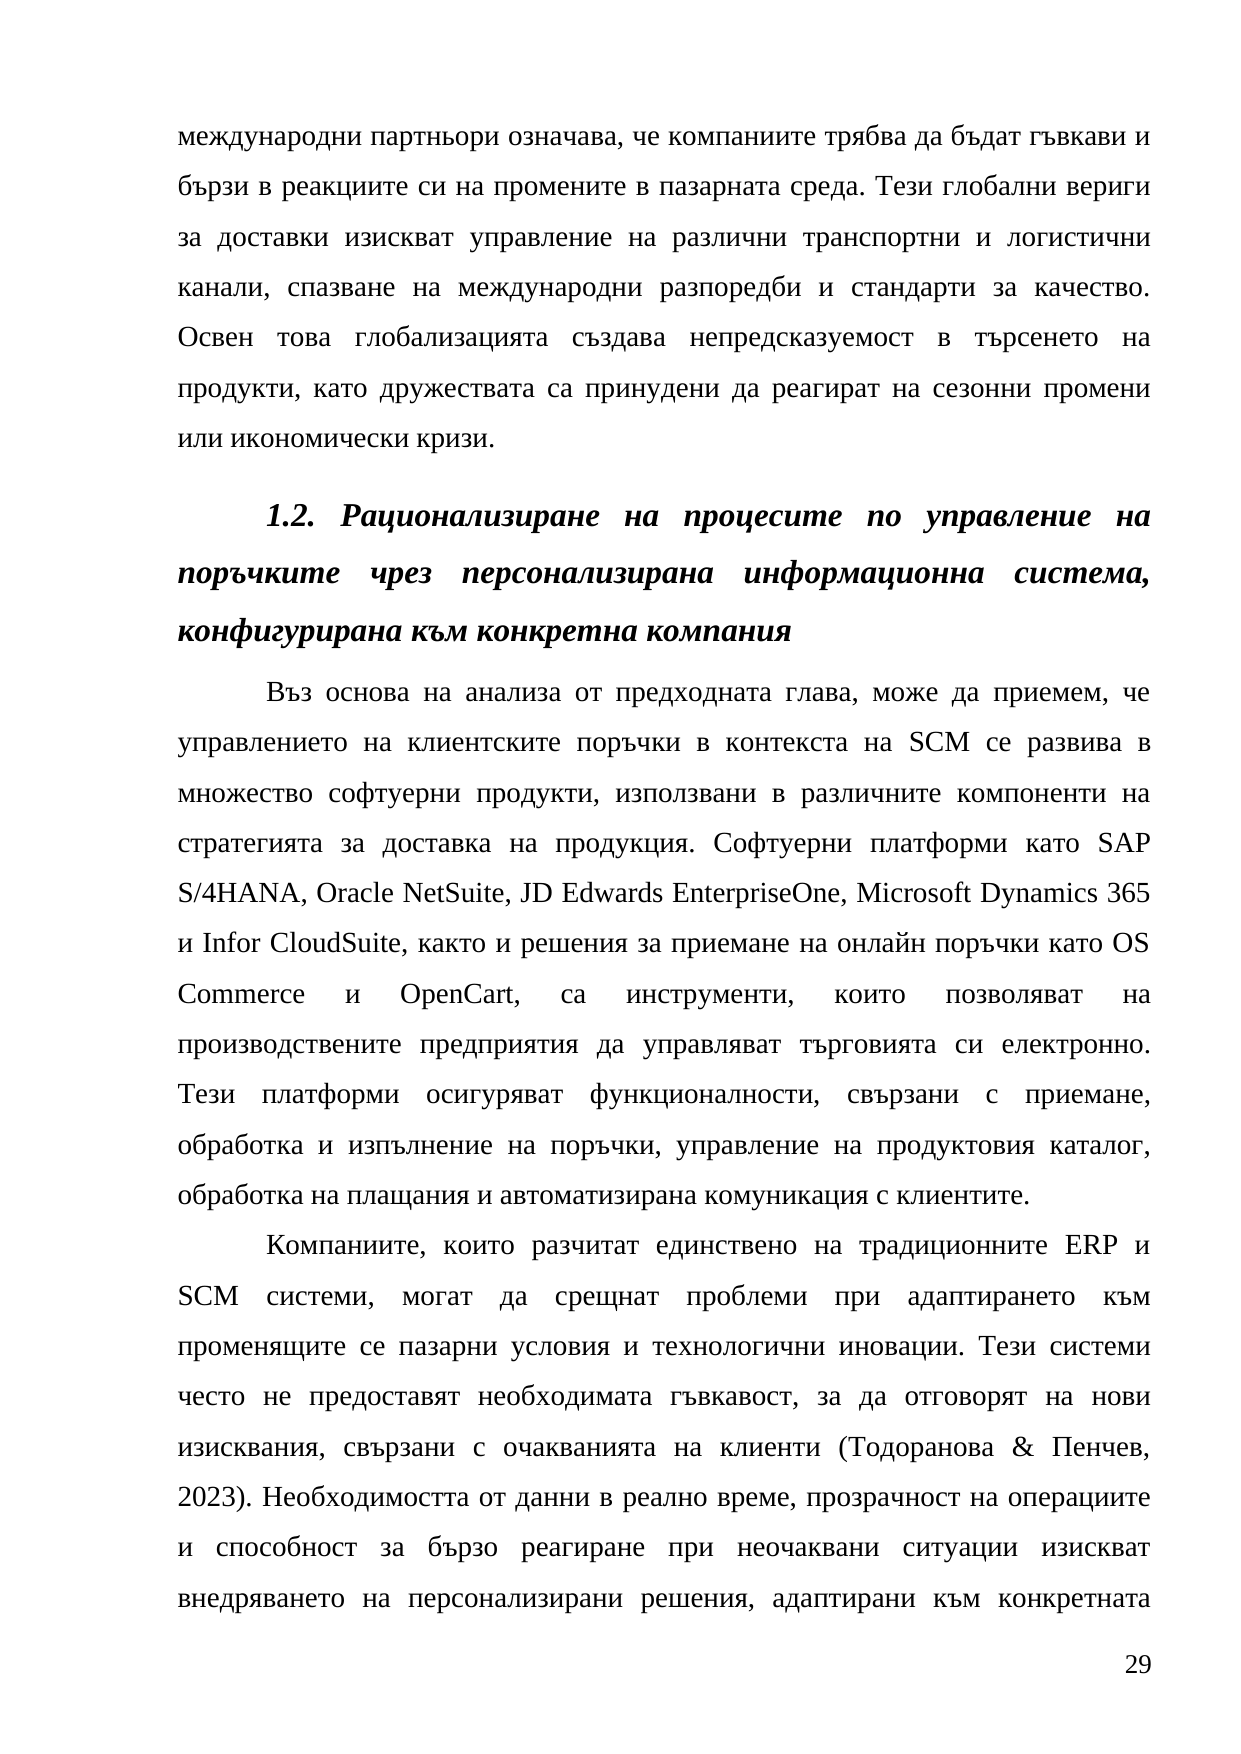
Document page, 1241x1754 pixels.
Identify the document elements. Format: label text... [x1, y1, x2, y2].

subtitle 1.2. Рационализиране на процесите по управление на поръчките чрез персонализирана информационна система, конфигурирана към конкретна компания [177, 495, 1152, 649]
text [177, 1227, 1152, 1613]
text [177, 118, 1152, 453]
text Въз основа на анализа от предходната глава, може да приемем, че управлението на клиентските поръчки в контекста на SCM се развива в множество софтуерни продукти, използвани в различните компоненти на стратегията за доставка на продукция. Софтуерни платформи като SAP S/4HANA, Oracle NetSuite, JD Edwards EnterpriseOne, Microsoft Dynamics 365 и Infor CloudSuite, както и решения за приемане на онлайн поръчки като OS Commerce и OpenCart, са инструменти, които позволяват на производствените предприятия да управляват търговията си електронно. Тези платформи осигуряват функционалности, свързани с приемане, обработка и изпълнение на поръчки, управление на продуктовия каталог, обработка на плащания и автоматизирана комуникация с клиентите. [177, 674, 1152, 1211]
